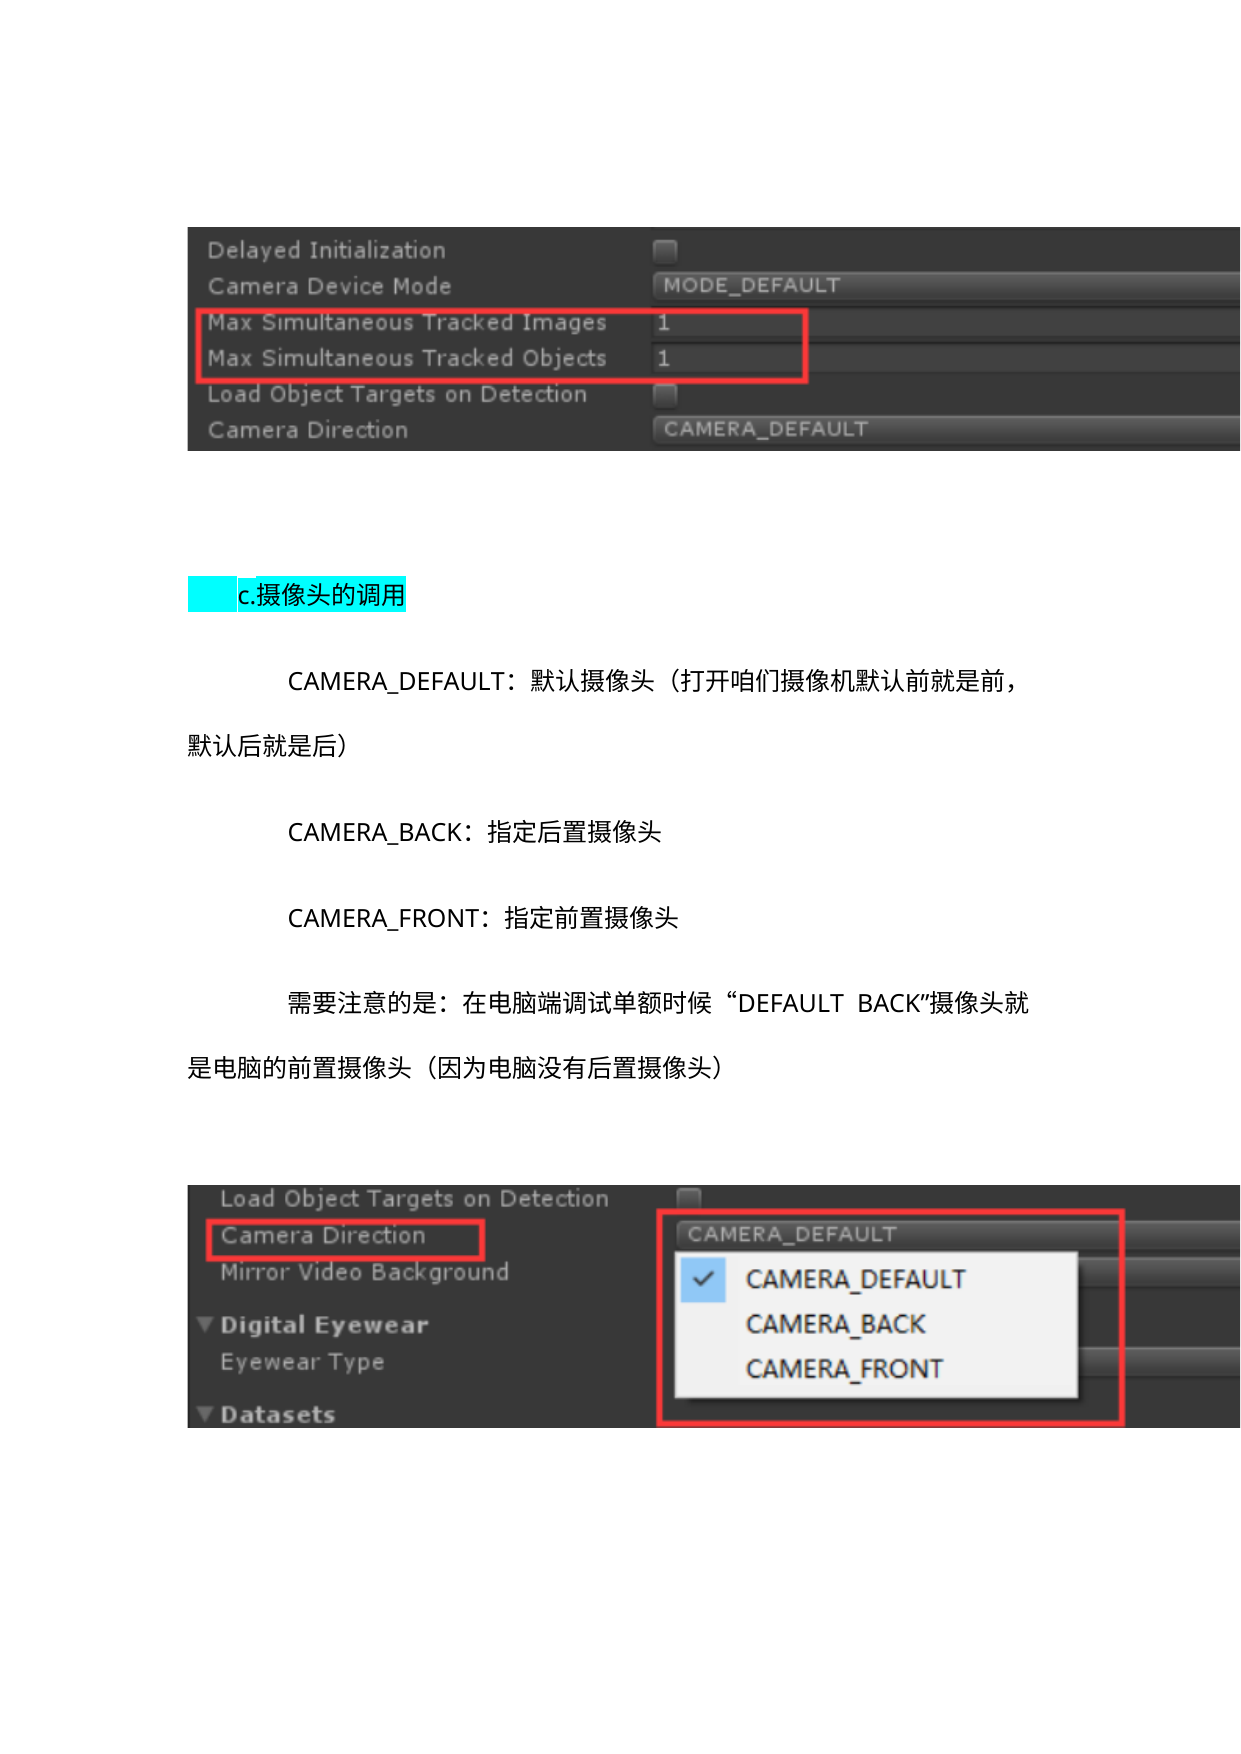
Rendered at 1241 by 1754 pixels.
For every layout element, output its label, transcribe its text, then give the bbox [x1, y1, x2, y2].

text CAMERA_BACK：指定后置摄像头 [187, 798, 1053, 863]
text CAMERA_DEFAULT：默认摄像头（打开咱们摄像机默认前就是前，默认后就是后） [187, 647, 1053, 777]
picture [187, 1185, 1241, 1428]
text c.摄像头的调用 [187, 561, 1053, 626]
picture [187, 227, 1241, 451]
text CAMERA_FRONT：指定前置摄像头 [187, 884, 1053, 949]
text 需要注意的是：在电脑端调试单额时候“DEFAULT BACK”摄像头就是电脑的前置摄像头（因为电脑没有后置摄像头） [187, 969, 1053, 1099]
